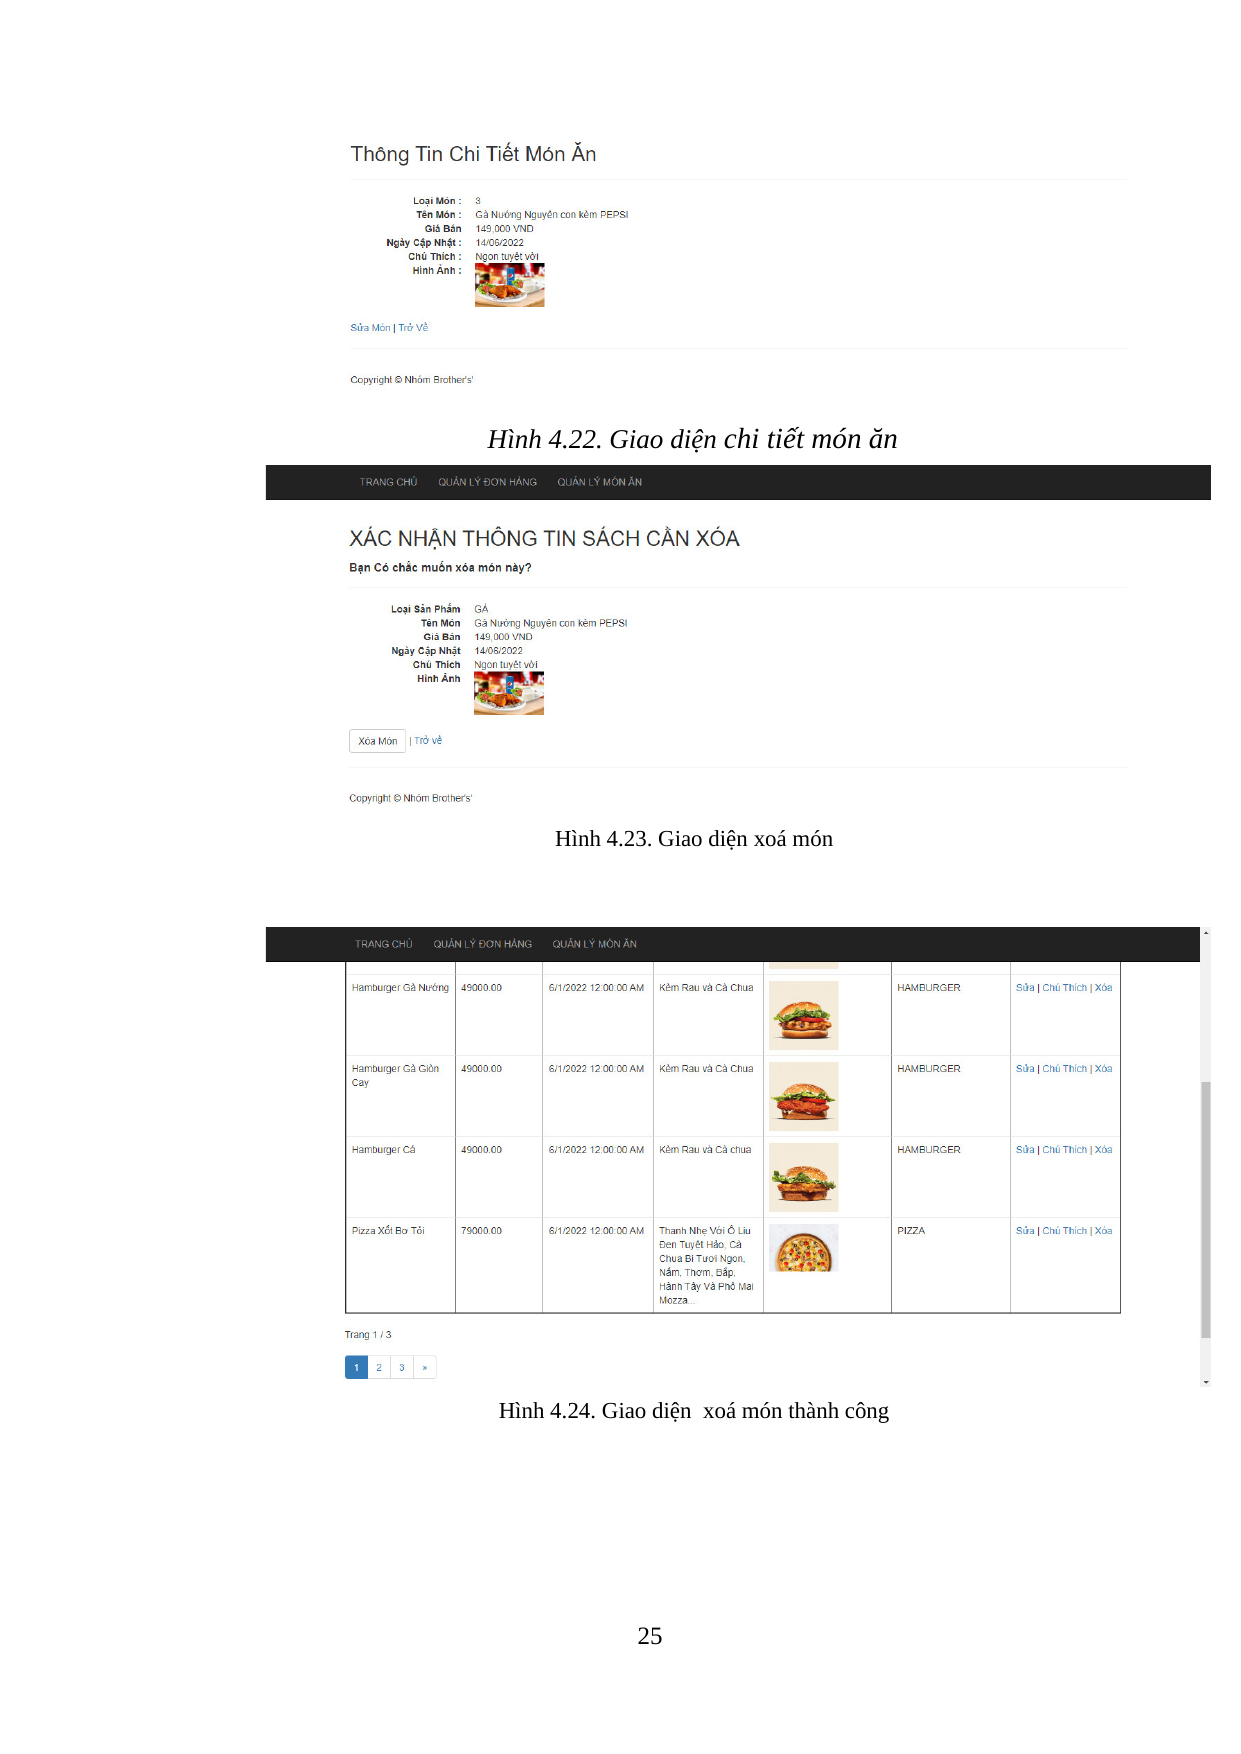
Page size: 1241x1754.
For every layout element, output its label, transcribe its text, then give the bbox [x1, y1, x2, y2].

picture [265, 118, 1211, 412]
text Hình 4.24. Giao diện xoá món thành công [207, 1397, 1122, 1423]
picture [265, 927, 1211, 1387]
text Hình 4.23. Giao diện xoá món [207, 825, 1122, 851]
picture [265, 465, 1211, 815]
text Hình 4.22. Giao diện chi tiết món ăn [207, 422, 1122, 455]
